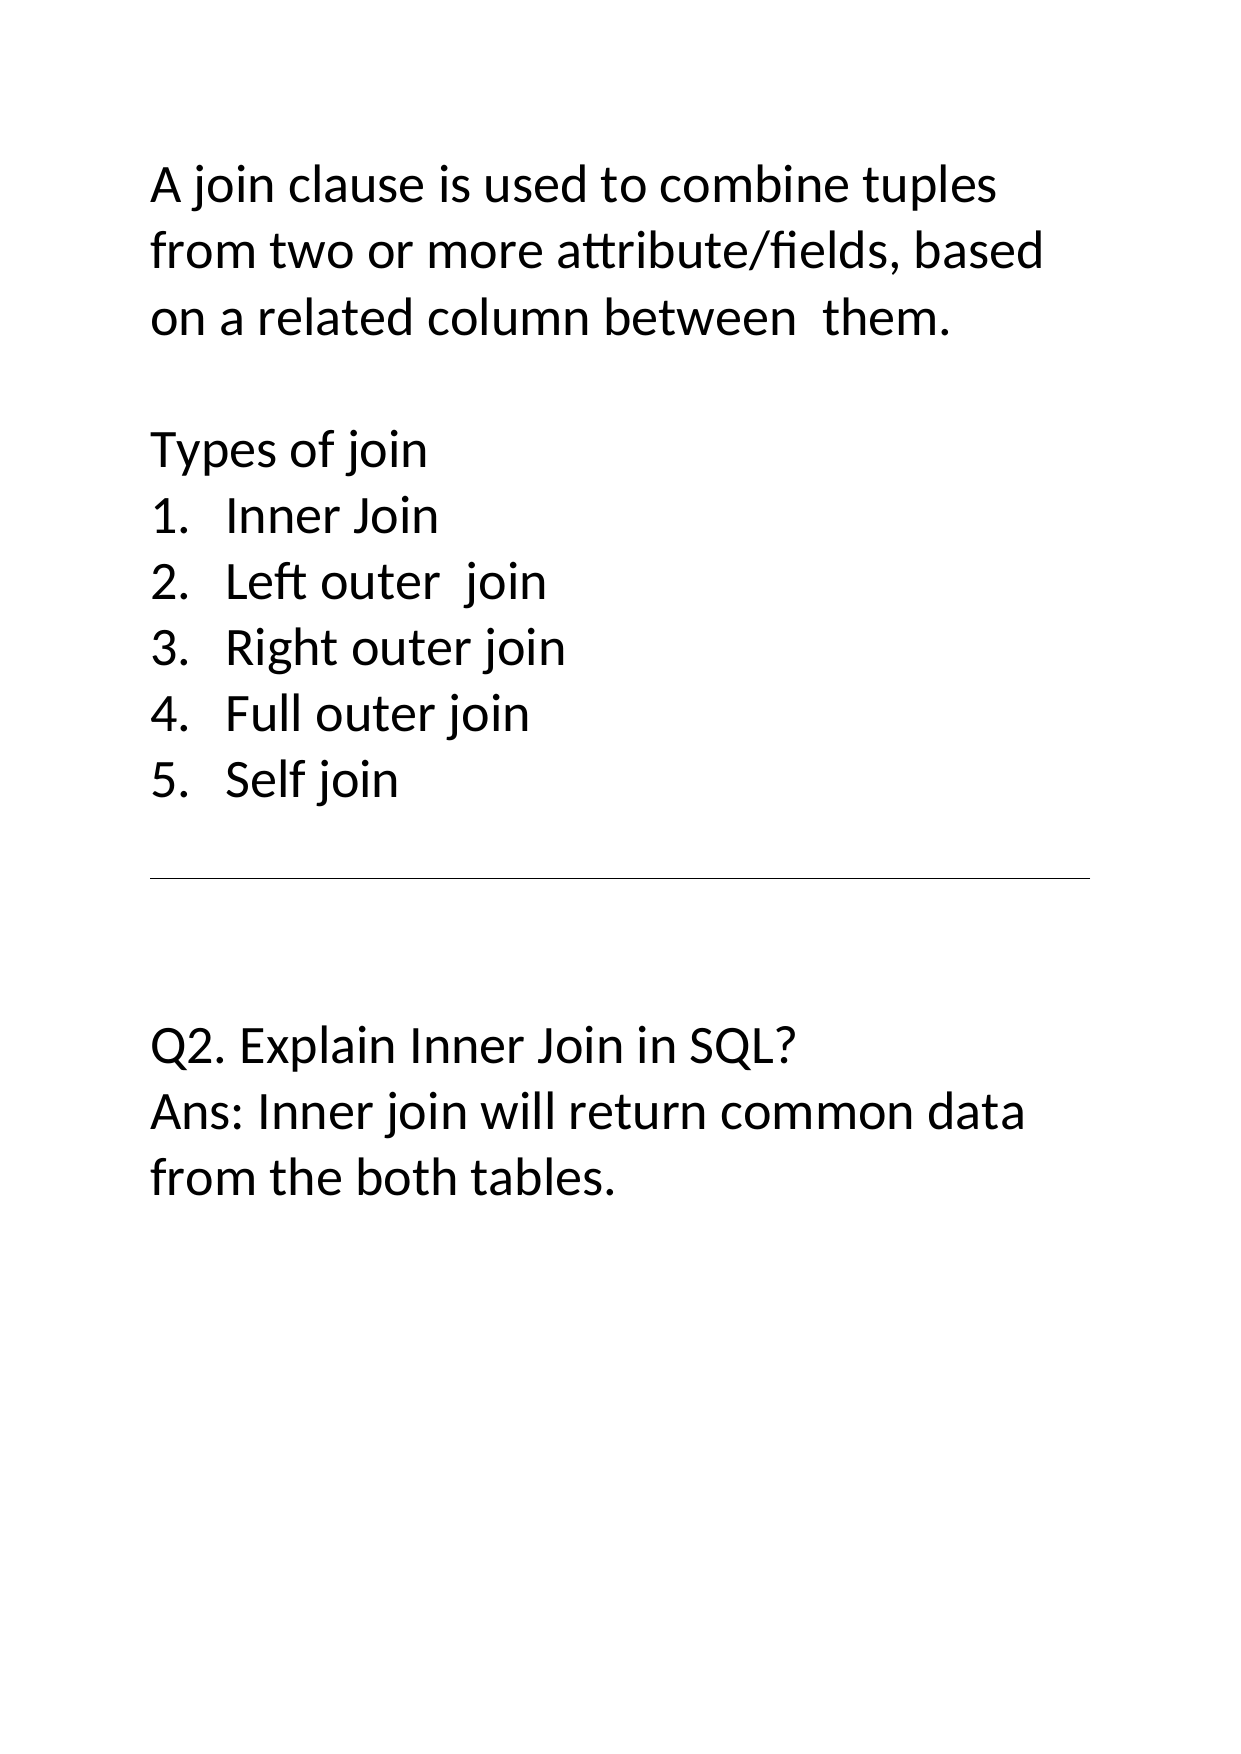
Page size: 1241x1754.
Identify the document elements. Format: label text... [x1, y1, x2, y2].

list Inner Join [150, 481, 1090, 547]
list Self join [150, 745, 1090, 811]
text Ans: Inner join will return common data from the both tables. [150, 1077, 1090, 1209]
text Types of join [150, 414, 1090, 481]
list Left outer join [150, 547, 1090, 613]
list Right outer join [150, 613, 1090, 679]
text Q2. Explain Inner Join in SQL? [150, 1011, 1090, 1077]
text A join clause is used to combine tuples from two or more attribute/fields, based on a related column between them. [150, 150, 1090, 348]
list Full outer join [150, 679, 1090, 745]
